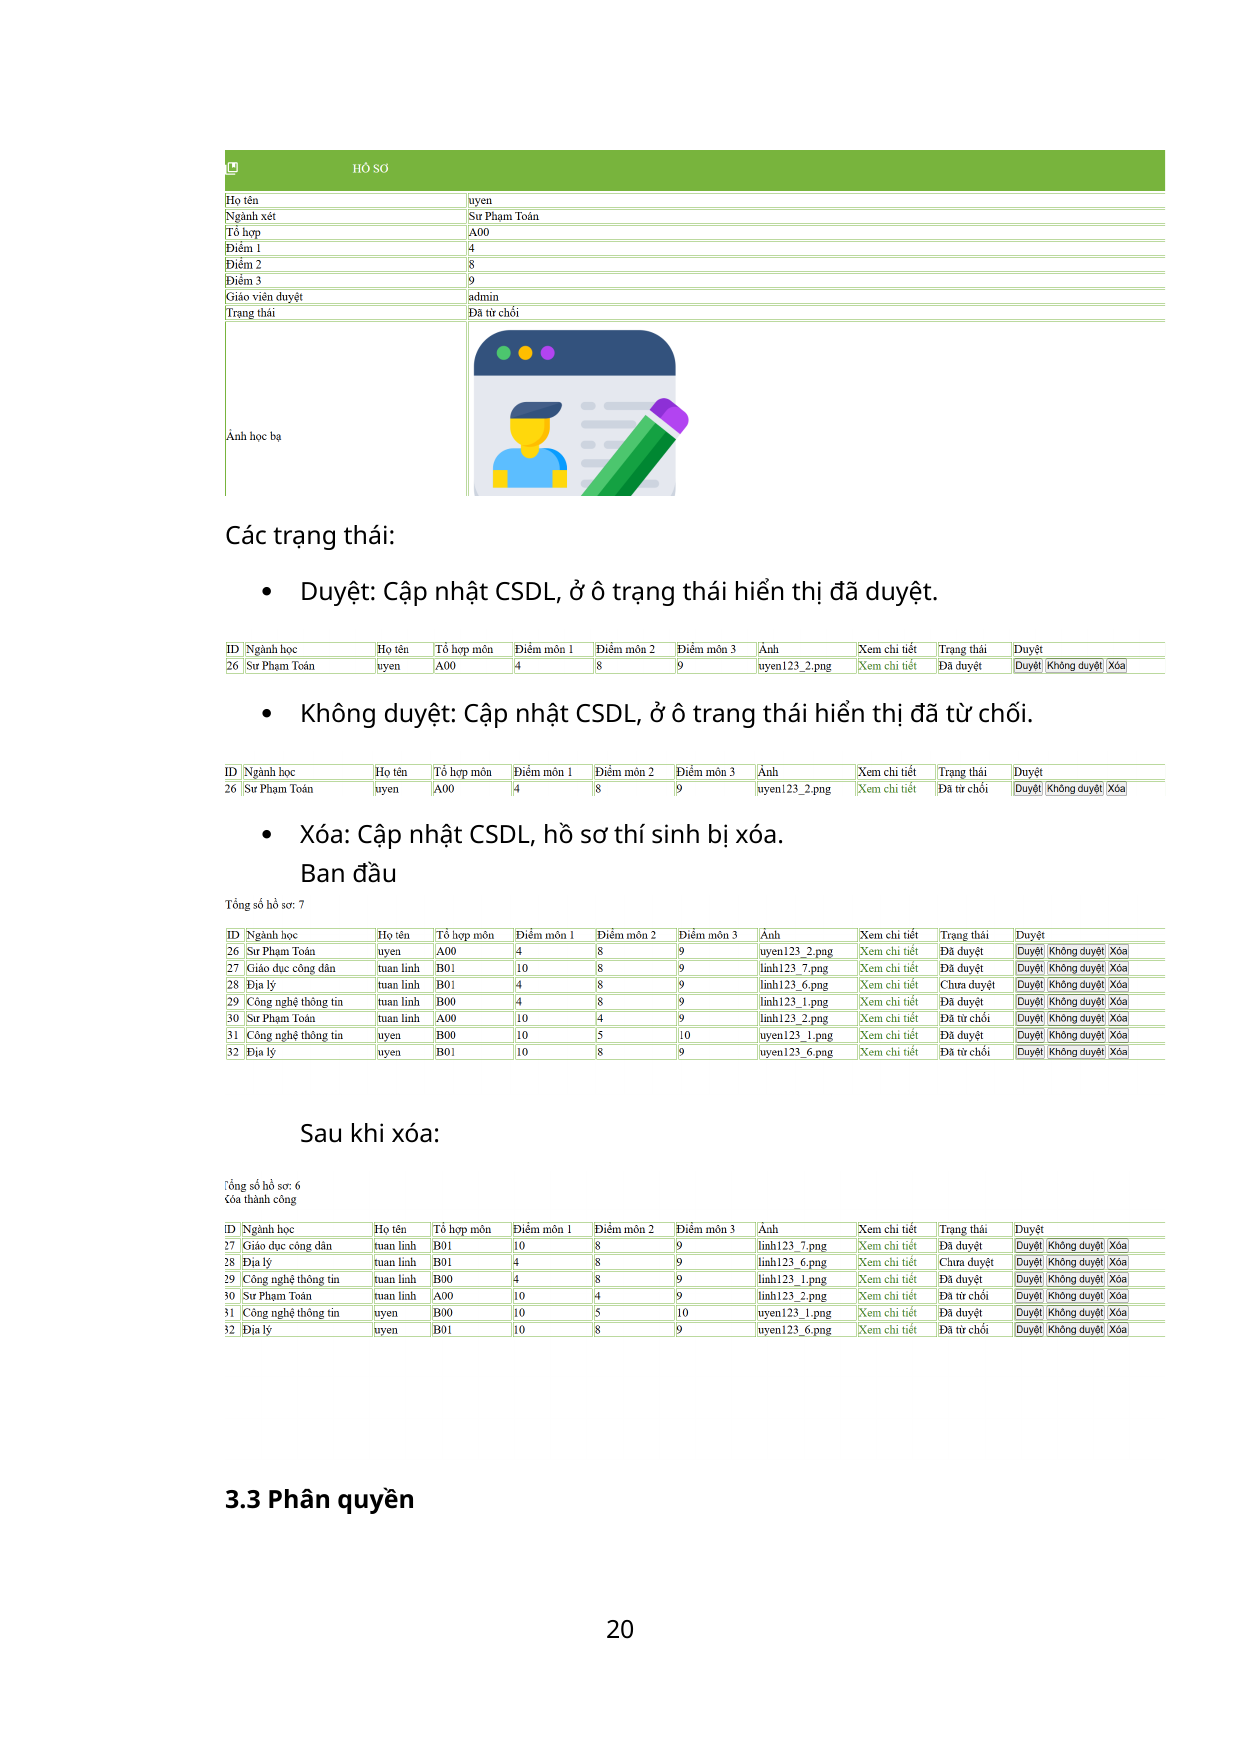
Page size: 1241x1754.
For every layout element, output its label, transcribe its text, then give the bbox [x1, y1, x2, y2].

text Sau khi xóa: [300, 1116, 1090, 1150]
picture [225, 150, 1166, 496]
picture [225, 629, 1166, 674]
picture [225, 751, 1166, 796]
list Ban đầu [300, 856, 1090, 890]
picture [225, 895, 1166, 1095]
text Các trạng thái: [225, 518, 1090, 552]
list Duyệt: Cập nhật CSDL, ở ô trạng thái hiển thị đã duyệt. [262, 573, 1090, 607]
list Xóa: Cập nhật CSDL, hồ sơ thí sinh bị xóa. [262, 817, 1090, 851]
list Không duyệt: Cập nhật CSDL, ở ô trang thái hiển thị đã từ chối. [262, 695, 1090, 729]
text 3.3 Phân quyền [225, 1481, 1090, 1515]
picture [225, 1171, 1166, 1460]
